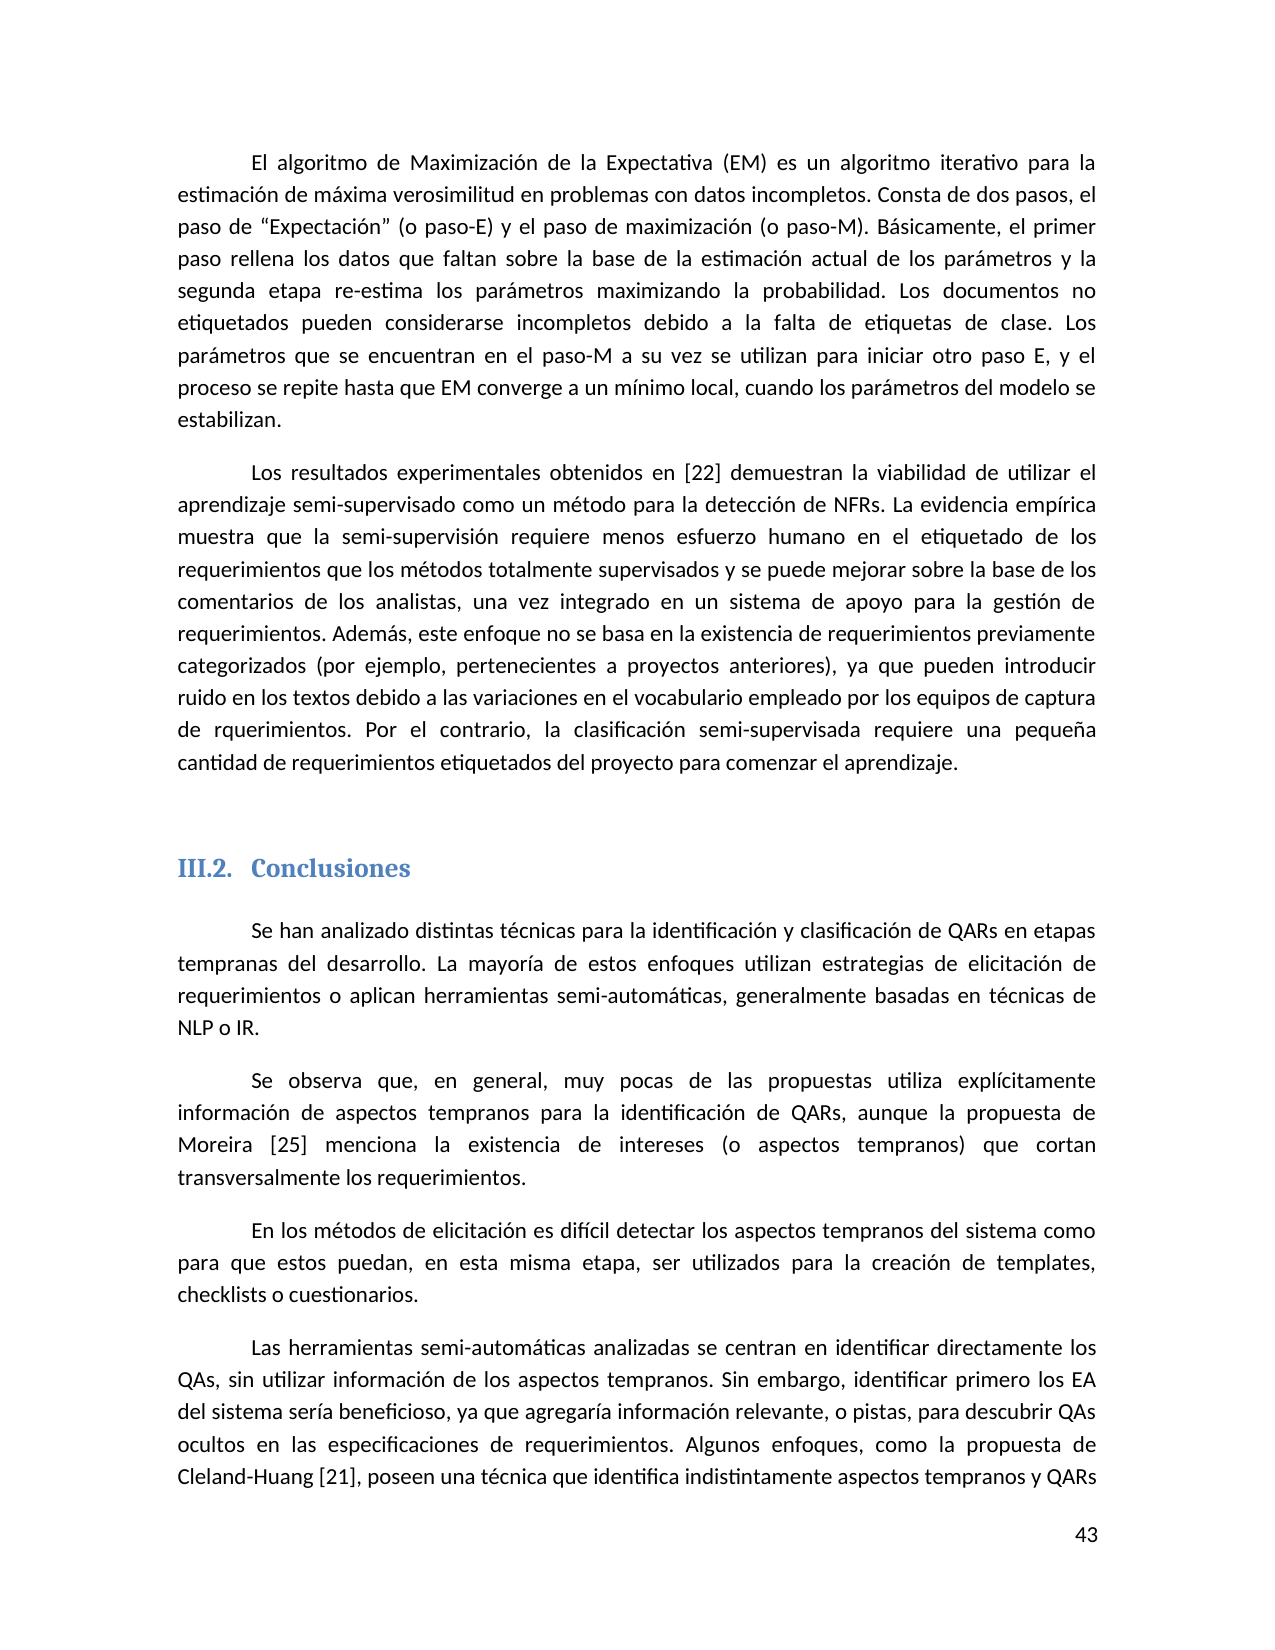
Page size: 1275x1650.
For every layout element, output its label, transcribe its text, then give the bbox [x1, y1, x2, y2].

text Los resultados experimentales obtenidos en [22] demuestran la viabilidad de utilizar el aprendizaje semi-supervisado como un método para la detección de NFRs. La evidencia empírica muestra que la semi-supervisión requiere menos esfuerzo humano en el etiquetado de los requerimientos que los métodos totalmente supervisados y se puede mejorar sobre la base de los comentarios de los analistas, una vez integrado en un sistema de apoyo para la gestión de requerimientos. Además, este enfoque no se basa en la existencia de requerimientos previamente categorizados (por ejemplo, pertenecientes a proyectos anteriores), ya que pueden introducir ruido en los textos debido a las variaciones en el vocabulario empleado por los equipos de captura de rquerimientos. Por el contrario, la clasificación semi-supervisada requiere una pequeña cantidad de requerimientos etiquetados del proyecto para comenzar el aprendizaje. [177, 458, 1098, 776]
text Se observa que, en general, muy pocas de las propuestas utiliza explícitamente información de aspectos tempranos para la identificación de QARs, aunque la propuesta de Moreira menciona la existencia de intereses (o aspectos tempranos) que cortan transversalmente los requerimientos. [177, 1066, 1098, 1191]
text En los métodos de elicitación es difícil detectar los aspectos tempranos del sistema como para que estos puedan, en esta misma etapa, ser utilizados para la creación de templates, checklists o cuestionarios. [177, 1216, 1098, 1308]
text Se han analizado distintas técnicas para la identificación y clasificación de QARs en etapas tempranas del desarrollo. La mayoría de estos enfoques utilizan estrategias de elicitación de requerimientos o aplican herramientas semi-automáticas, generalmente basadas en técnicas de NLP o IR. [177, 917, 1098, 1041]
text El algoritmo de Maximización de la Expectativa (EM) es un algoritmo iterativo para la estimación de máxima verosimilitud en problemas con datos incompletos. Consta de dos pasos, el paso de “Expectación” (o paso-E) y el paso de maximización (o paso-M). Básicamente, el primer paso rellena los datos que faltan sobre la base de la estimación actual de los parámetros y la segunda etapa re-estima los parámetros maximizando la probabilidad. Los documentos no etiquetados pueden considerarse incompletos debido a la falta de etiquetas de clase. Los parámetros que se encuentran en el paso-M a su vez se utilizan para iniciar otro paso E, y el proceso se repite hasta que EM converge a un mínimo local, cuando los parámetros del modelo se estabilizan. [177, 148, 1098, 433]
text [177, 1333, 1098, 1490]
subtitle Conclusiones [177, 853, 1098, 884]
